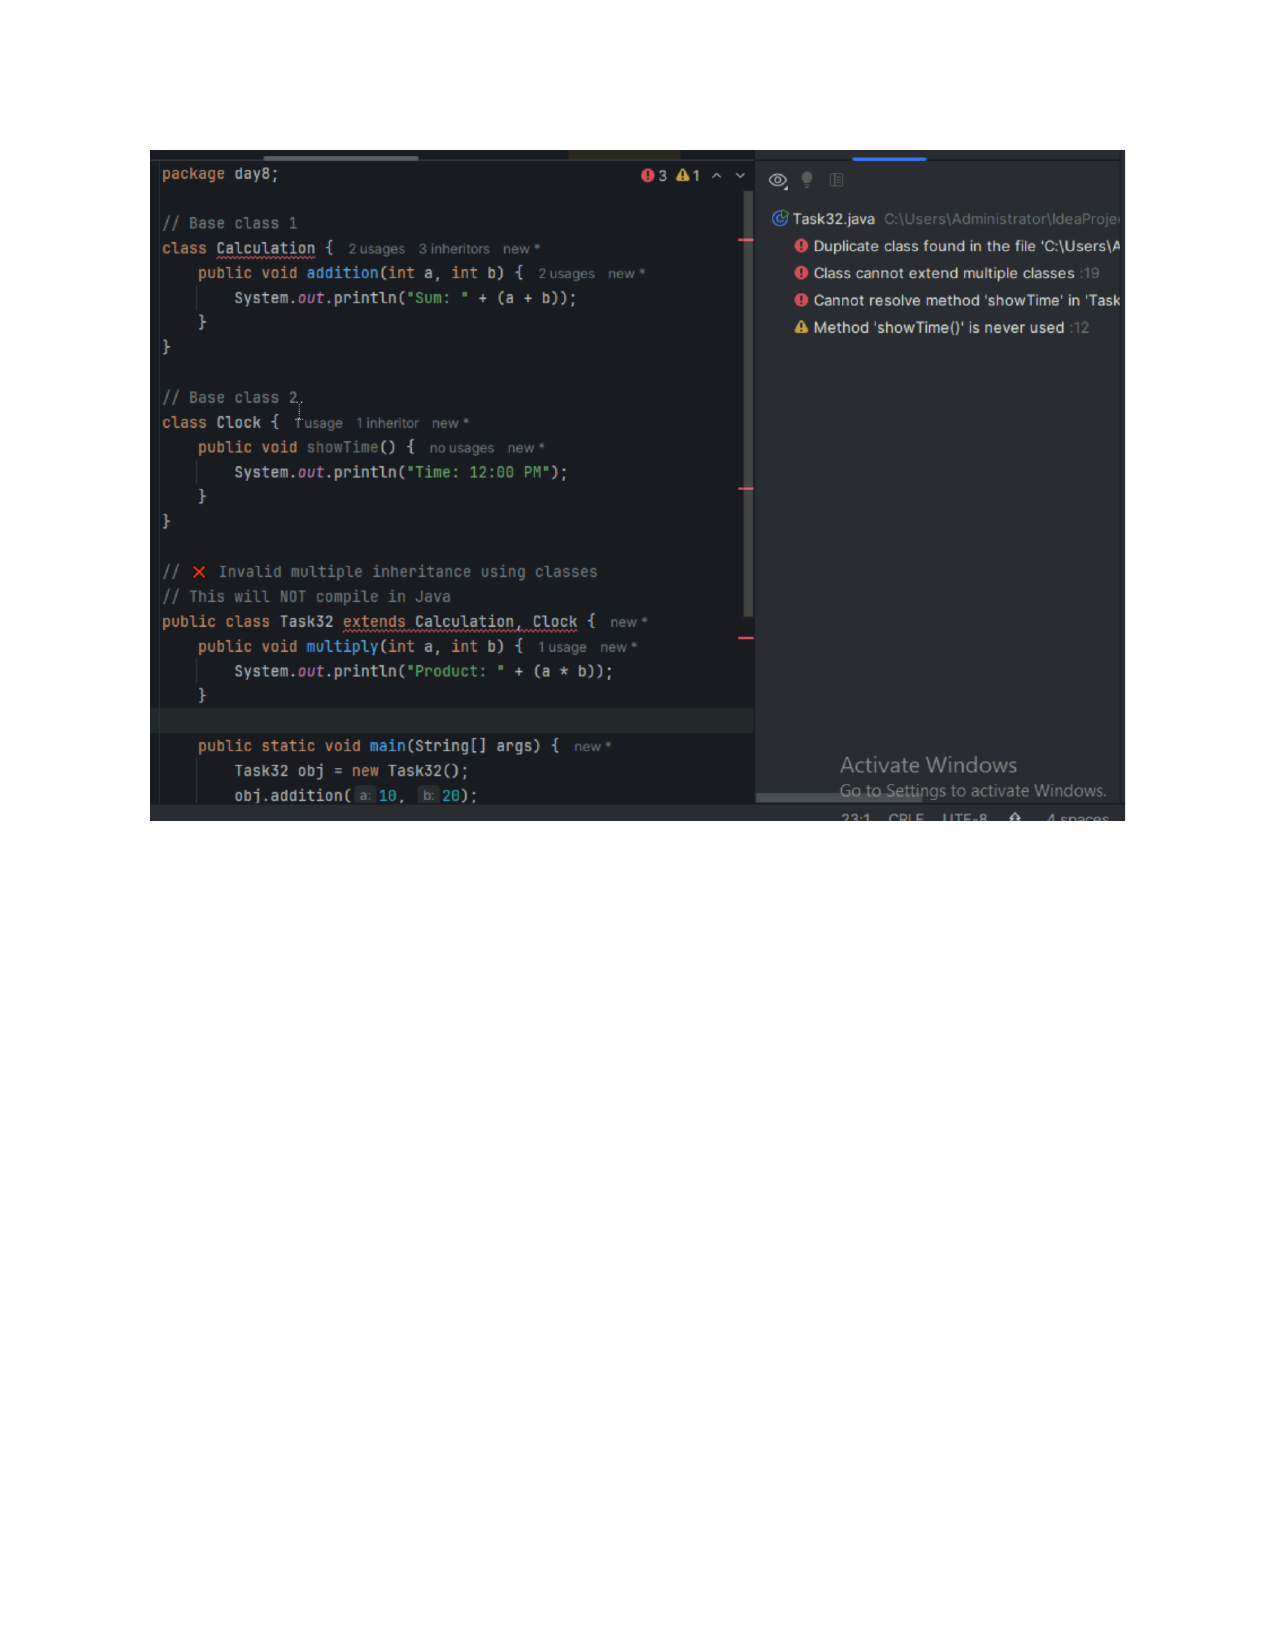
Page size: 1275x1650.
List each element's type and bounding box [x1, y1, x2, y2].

picture [150, 150, 1125, 821]
